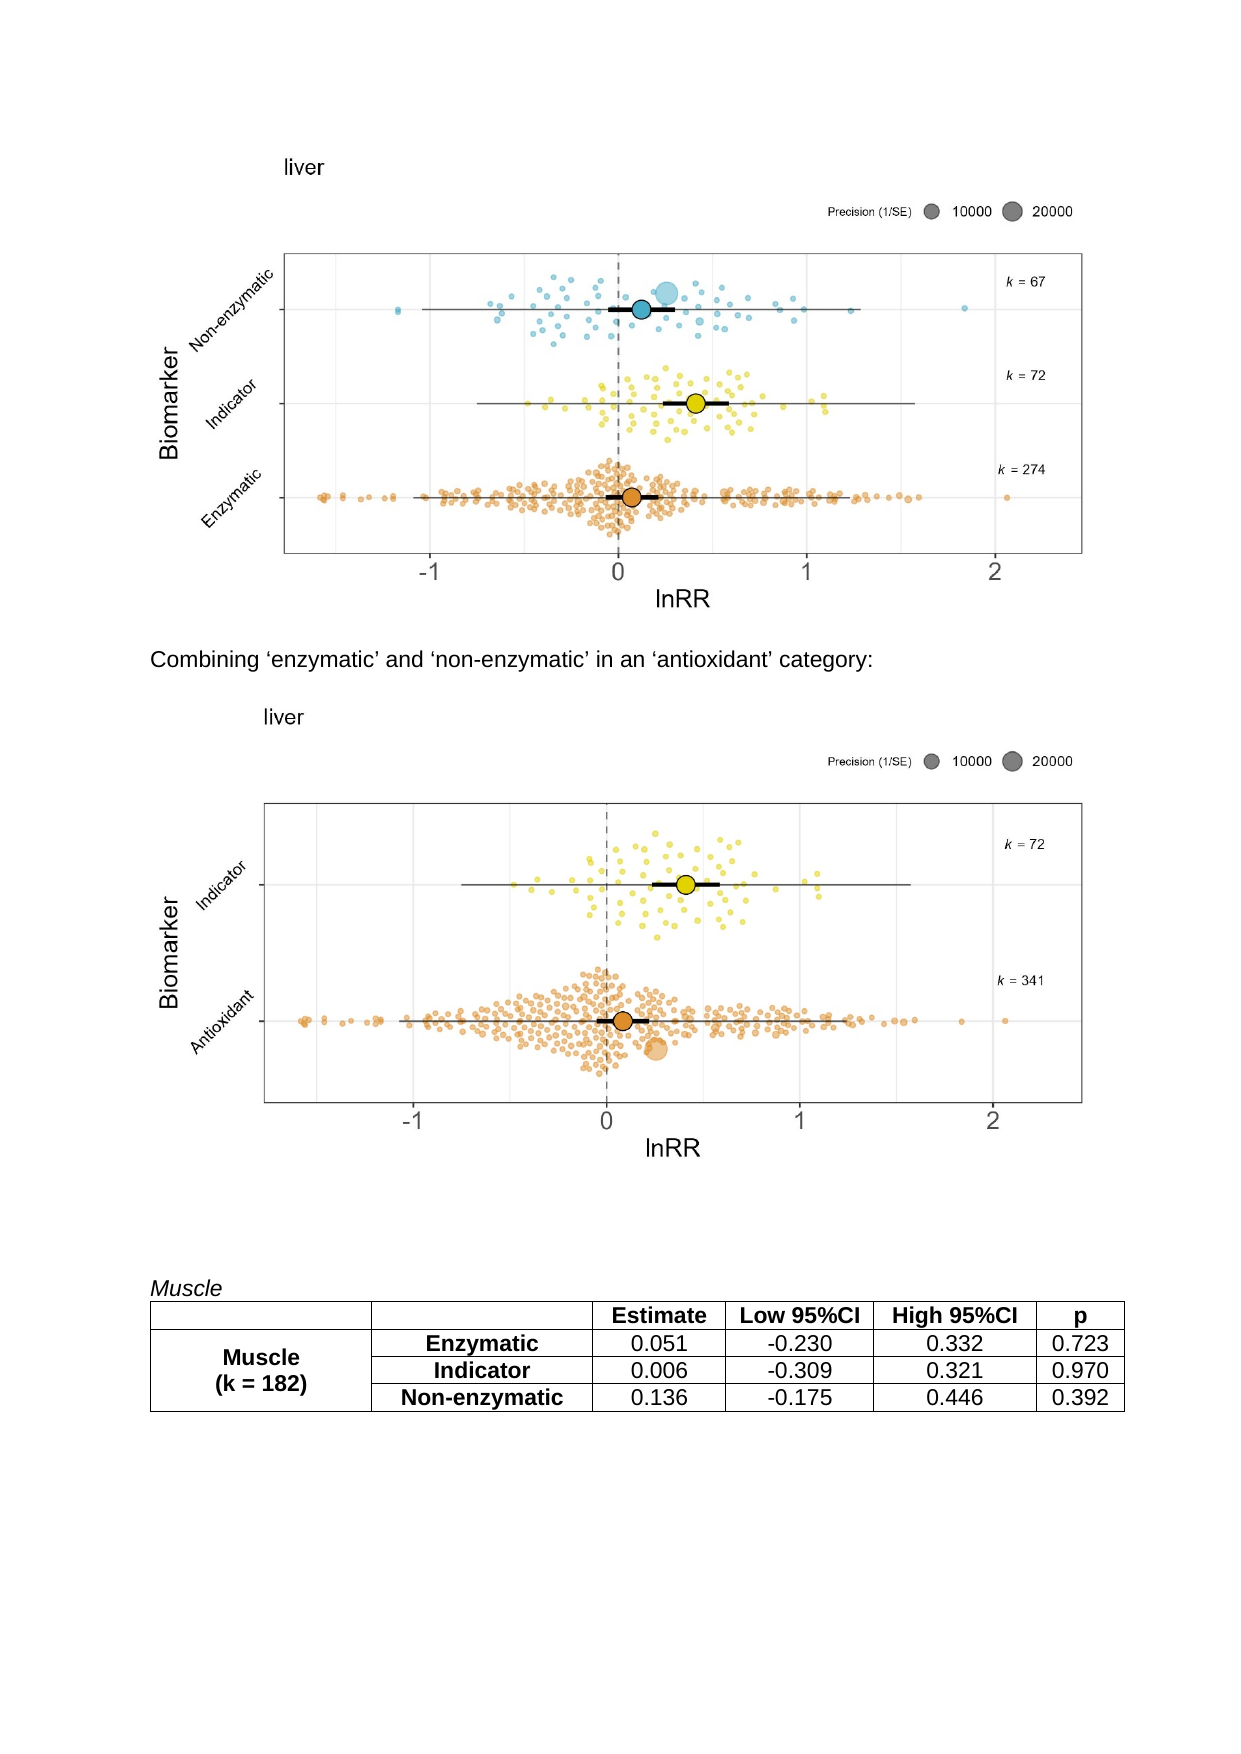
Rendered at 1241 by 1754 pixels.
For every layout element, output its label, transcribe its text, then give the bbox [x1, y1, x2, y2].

table_cell 0.723 [1037, 1330, 1124, 1356]
table_header [151, 1302, 371, 1328]
table_header Estimate [593, 1302, 725, 1328]
table_cell 0.006 [593, 1357, 725, 1383]
text Combining ‘enzymatic’ and ‘non-enzymatic’ in an ‘antioxidant’ category: [150, 646, 1090, 673]
table_cell -0.309 [726, 1357, 873, 1383]
table_cell 0.970 [1037, 1357, 1124, 1383]
table_cell 0.446 [874, 1384, 1036, 1411]
table_cell -0.175 [726, 1384, 873, 1411]
table_cell Non-enzymatic [372, 1384, 592, 1411]
table_cell 0.136 [593, 1384, 725, 1411]
table_cell Muscle (k = 182) [151, 1330, 371, 1411]
table_header Low 95%CI [726, 1302, 873, 1328]
table_cell 0.321 [874, 1357, 1036, 1383]
table_cell Enzymatic [372, 1330, 592, 1356]
table_header [372, 1302, 592, 1328]
table_cell 0.051 [593, 1330, 725, 1356]
picture [150, 150, 1091, 621]
table_cell 0.332 [874, 1330, 1036, 1356]
table_cell 0.392 [1037, 1384, 1124, 1411]
table_header High 95%CI [874, 1302, 1036, 1328]
table_header p [1037, 1302, 1124, 1328]
table_cell Indicator [372, 1357, 592, 1383]
text Muscle [150, 1275, 1090, 1301]
table_cell -0.230 [726, 1330, 873, 1356]
picture [150, 699, 1091, 1170]
